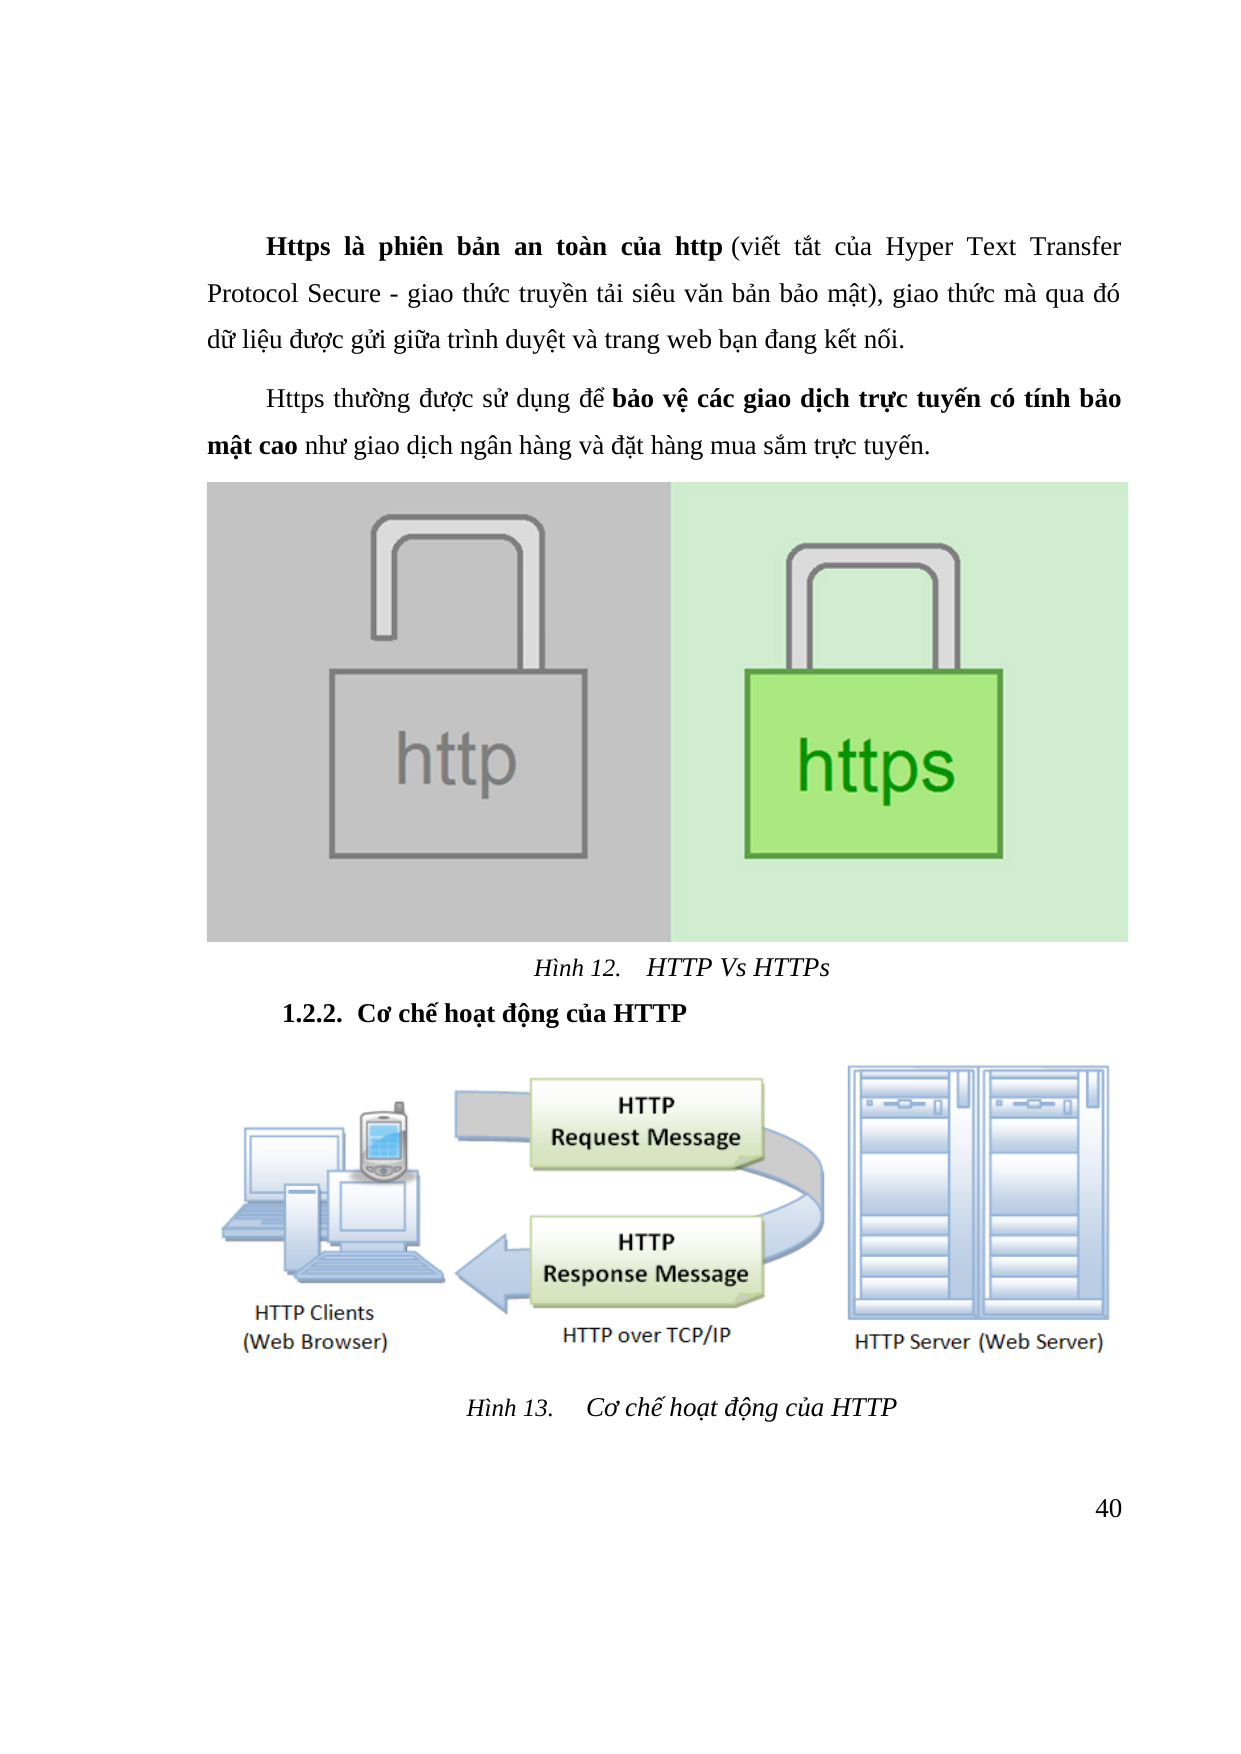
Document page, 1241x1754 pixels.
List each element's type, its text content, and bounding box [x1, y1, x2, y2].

text HTTP Vs HTTPs [244, 951, 1122, 982]
subtitle Cơ chế hoạt động của HTTP [282, 997, 1122, 1029]
picture [206, 482, 1129, 942]
picture [206, 1056, 1123, 1370]
text Https thường được sử dụng để bảo vệ các giao dịch trực tuyến có tính bảo mật cao như giao dịch ngân hàng và đặt hàng mua sắm trực tuyến. [207, 382, 1122, 460]
text Cơ chế hoạt động của HTTP [244, 1392, 1122, 1423]
text Https là phiên bản an toàn của http (viết tắt của Hyper Text Transfer Protocol Secure - giao thức truyền tải siêu văn bản bảo mật), giao thức mà qua đó dữ liệu được gửi giữa trình duyệt và trang web bạn đang kết nối. [207, 230, 1122, 354]
